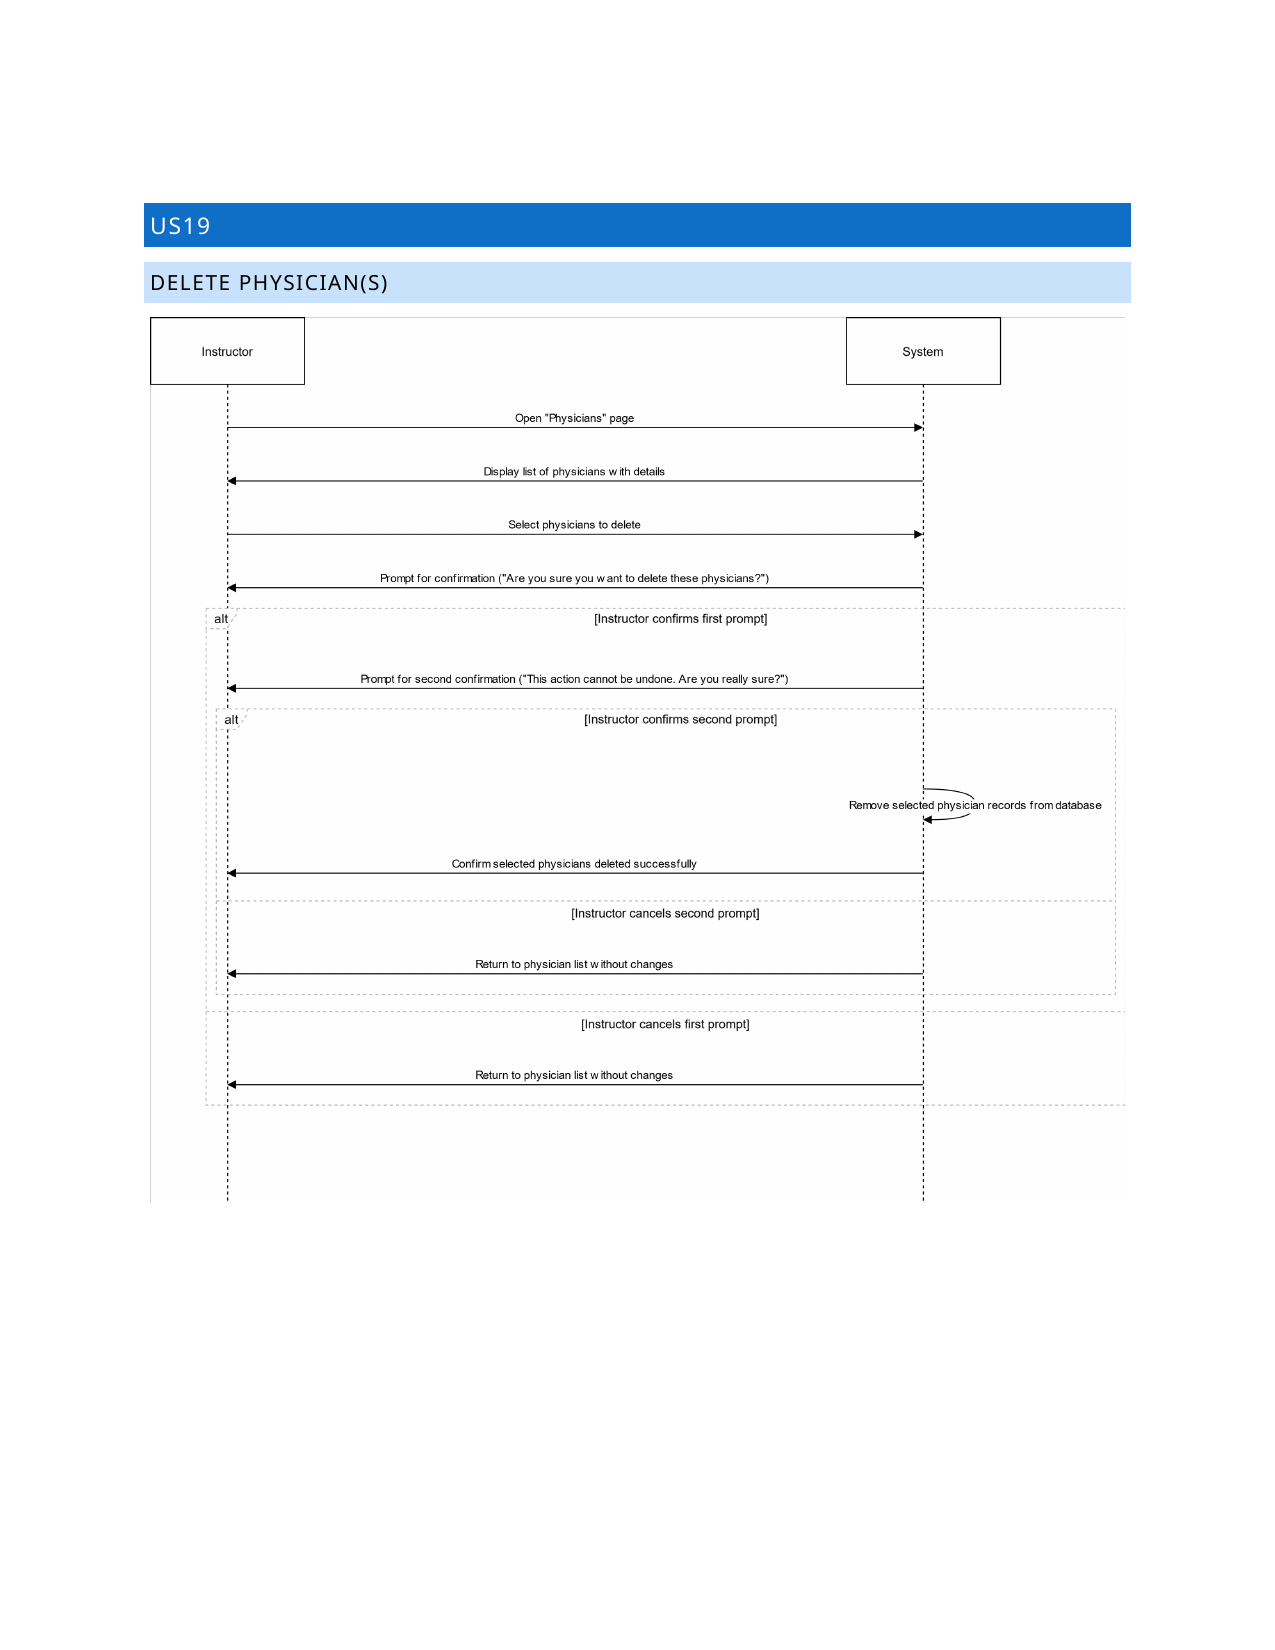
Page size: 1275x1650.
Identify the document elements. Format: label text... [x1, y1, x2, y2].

subtitle DELETE PHYSICIAN(S) [150, 269, 1125, 297]
subtitle US19 [150, 210, 1125, 241]
picture [150, 317, 1125, 1203]
